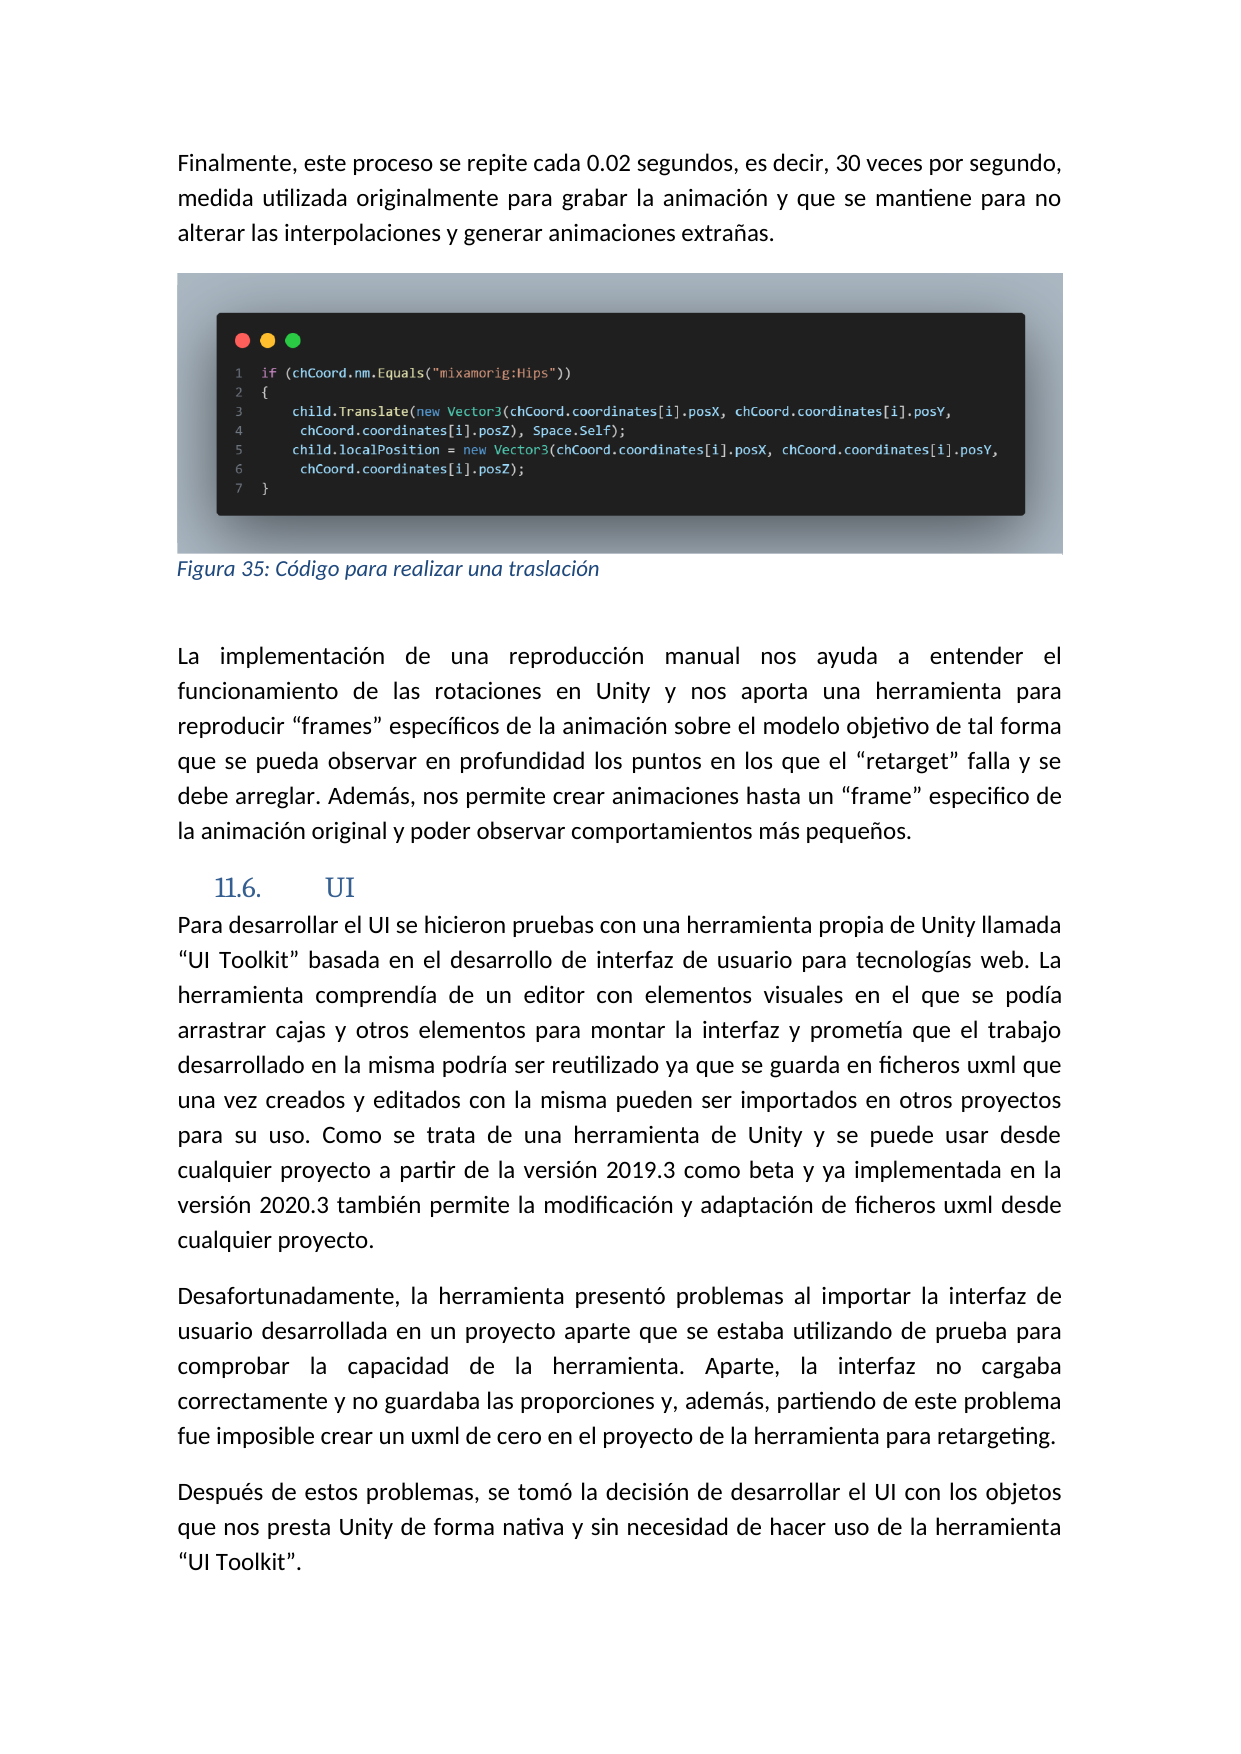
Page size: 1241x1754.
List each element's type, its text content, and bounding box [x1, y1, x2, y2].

text La implementación de una reproducción manual nos ayuda a entender el funcionamiento de las rotaciones en Unity y nos aporta una herramienta para reproducir “frames” específicos de la animación sobre el modelo objetivo de tal forma que se pueda observar en profundidad los puntos en los que el “retarget” falla y se debe arreglar. Además, nos permite crear animaciones hasta un “frame” especifico de la animación original y poder observar comportamientos más pequeños. [177, 640, 1063, 846]
subtitle UI [215, 871, 1063, 904]
text Después de estos problemas, se tomó la decisión de desarrollar el UI con los objetos que nos presta Unity de forma nativa y sin necesidad de hacer uso de la herramienta “UI Toolkit”. [177, 1476, 1063, 1577]
text Finalmente, este proceso se repite cada 0.02 segundos, es decir, 30 veces por segundo, medida utilizada originalmente para grabar la animación y que se mantiene para no alterar las interpolaciones y generar animaciones extrañas. [177, 148, 1063, 248]
text Para desarrollar el UI se hicieron pruebas con una herramienta propia de Unity llamada “UI Toolkit” basada en el desarrollo de interfaz de usuario para tecnologías web. La herramienta comprendía de un editor con elementos visuales en el que se podía arrastrar cajas y otros elementos para montar la interfaz y prometía que el trabajo desarrollado en la misma podría ser reutilizado ya que se guarda en ficheros uxml que una vez creados y editados con la misma pueden ser importados en otros proyectos para su uso. Como se trata de una herramienta de Unity y se puede usar desde cualquier proyecto a partir de la versión 2019.3 como beta y ya implementada en la versión 2020.3 también permite la modificación y adaptación de ficheros uxml desde cualquier proyecto. [177, 909, 1063, 1255]
picture [177, 273, 1063, 553]
text Desafortunadamente, la herramienta presentó problemas al importar la interfaz de usuario desarrollada en un proyecto aparte que se estaba utilizando de prueba para comprobar la capacidad de la herramienta. Aparte, la interfaz no cargaba correctamente y no guardaba las proporciones y, además, partiendo de este problema fue imposible crear un uxml de cero en el proyecto de la herramienta para retargeting. [177, 1280, 1063, 1451]
